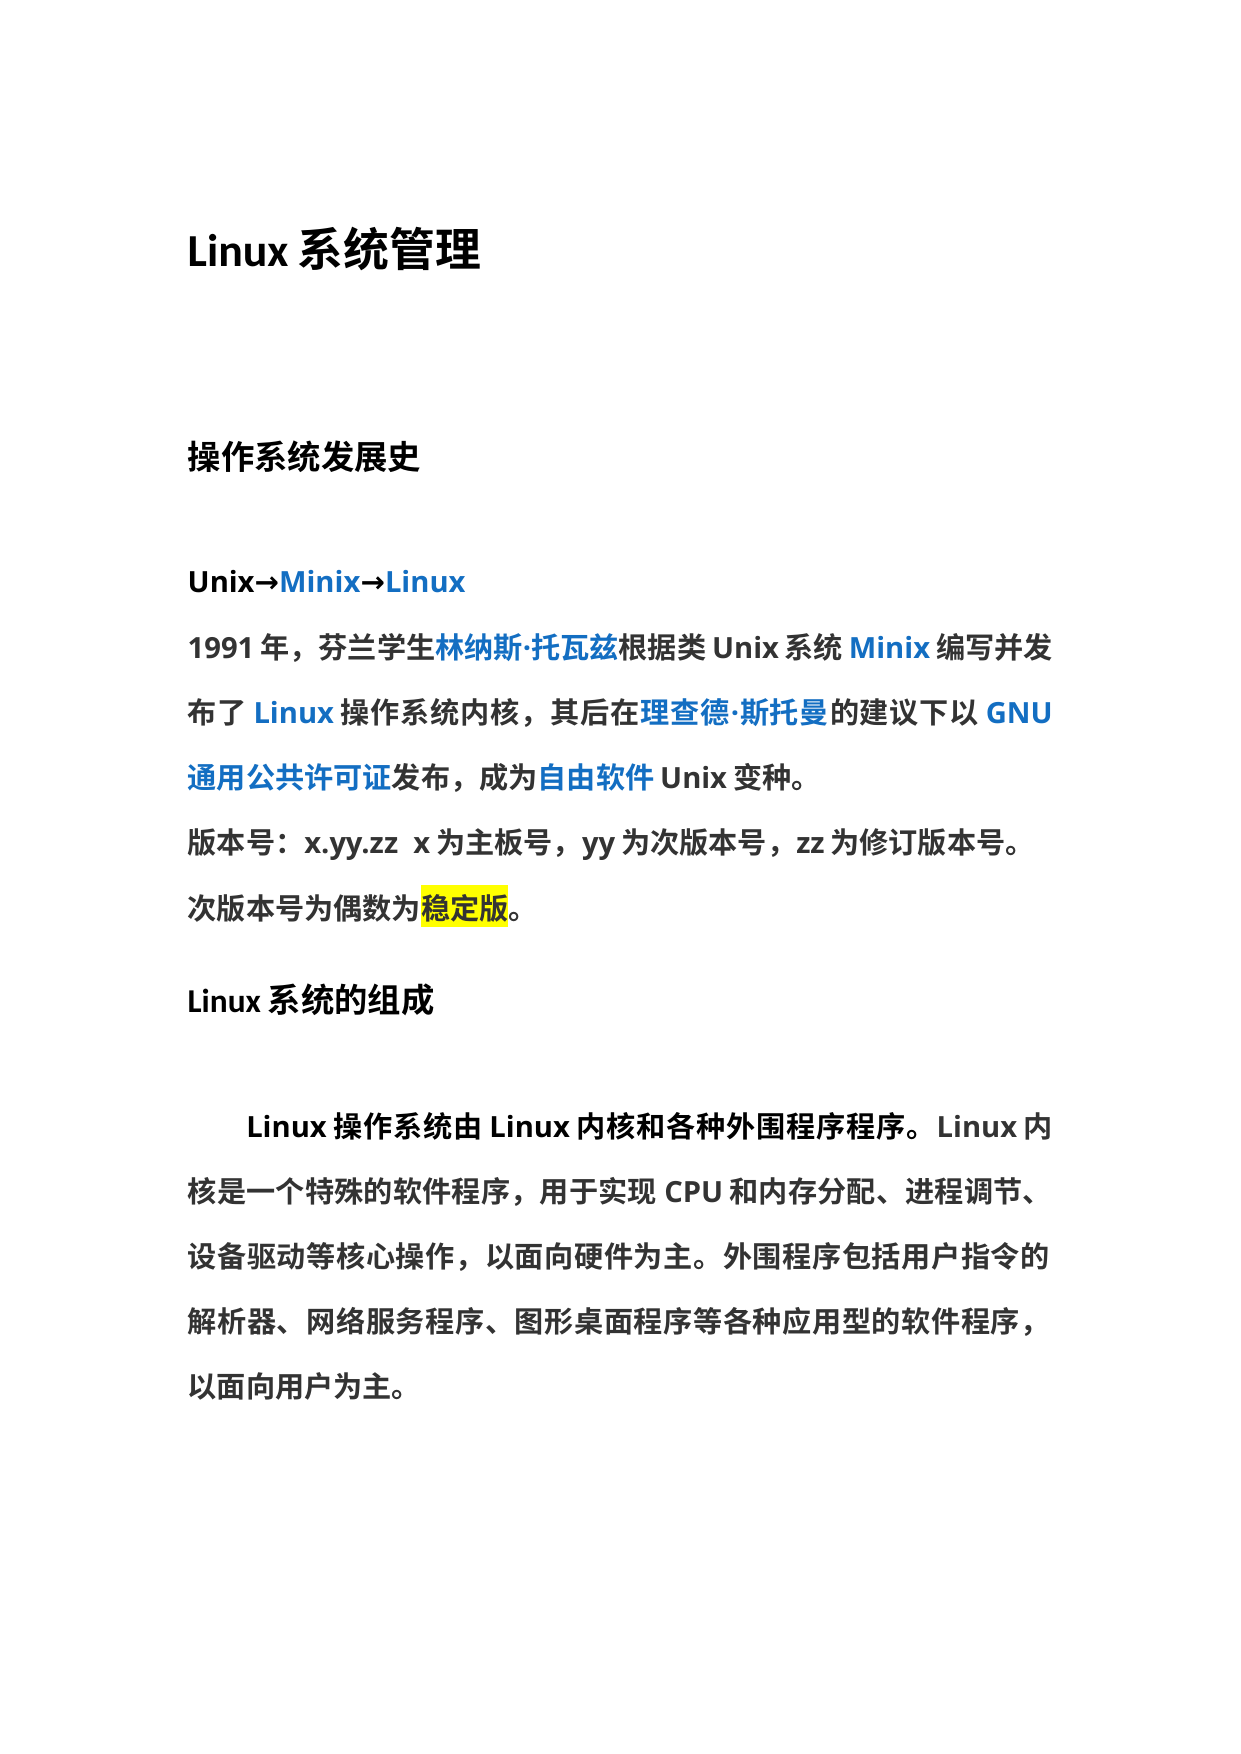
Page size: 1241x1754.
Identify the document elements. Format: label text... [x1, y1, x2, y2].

subtitle 操作系统发展史 [187, 422, 1053, 487]
text 版本号：x.yy.zz x为主板号，yy为次版本号，zz为修订版本号。 [187, 809, 1053, 874]
text 1991年，芬兰学生林纳斯·托瓦兹根据类Unix系统Minix编写并发布了Linux操作系统内核，其后在理查德·斯托曼的建议下以GNU通用公共许可证发布，成为自由软件Unix变种。 [187, 614, 1053, 809]
subtitle Linux系统的组成 [187, 966, 1053, 1031]
subtitle Linux系统管理 [187, 197, 1053, 295]
text Unix→Minix→Linux [187, 549, 1053, 614]
text 次版本号为偶数为稳定版。 [187, 874, 1053, 939]
text Linux操作系统由Linux内核和各种外围程序程序。Linux内核是一个特殊的软件程序，用于实现CPU和内存分配、进程调节、设备驱动等核心操作，以面向硬件为主。外围程序包括用户指令的解析器、网络服务程序、图形桌面程序等各种应用型的软件程序，以面向用户为主。 [187, 1093, 1053, 1418]
